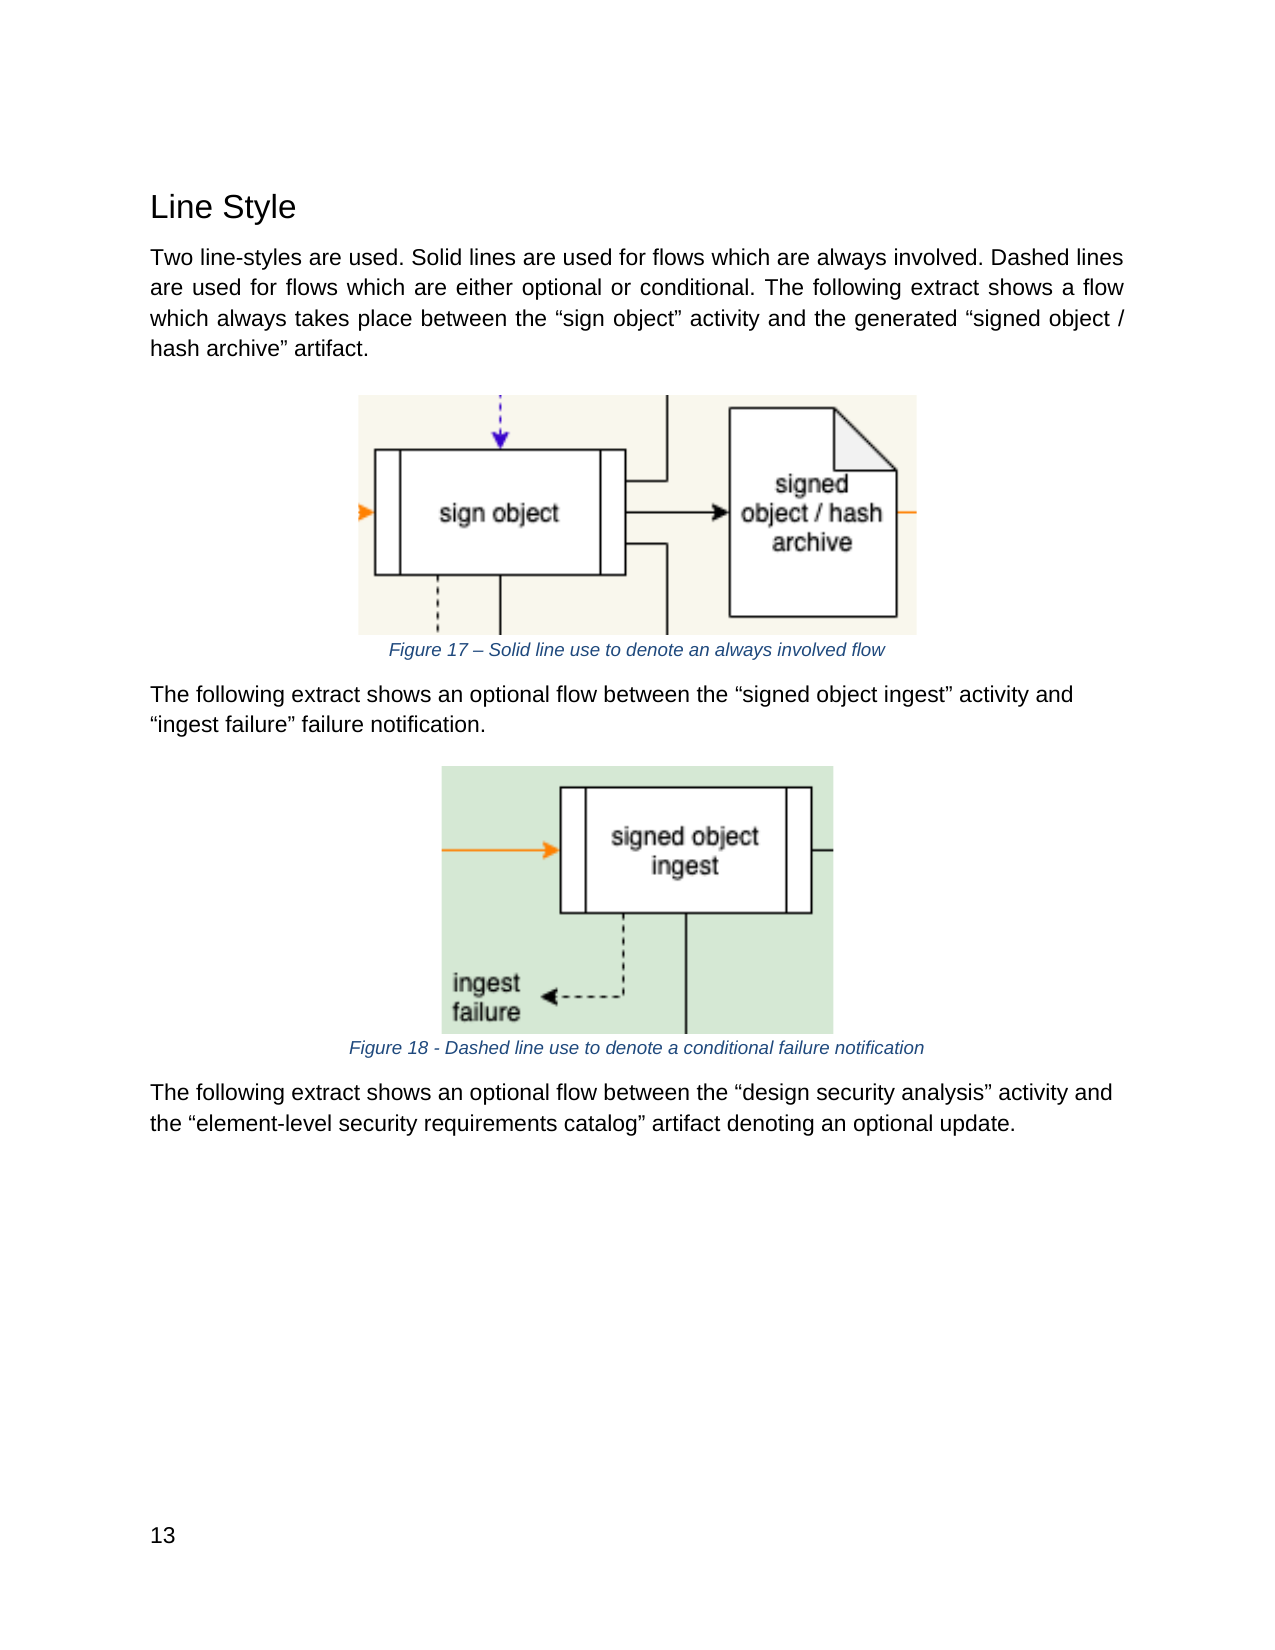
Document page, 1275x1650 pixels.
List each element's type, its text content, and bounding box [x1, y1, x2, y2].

picture [441, 766, 834, 1034]
picture [358, 395, 917, 635]
text The following extract shows an optional flow between the “design security analysis” activity and the “element-level security requirements catalog” artifact denoting an optional update. [150, 1079, 1125, 1136]
text The following extract shows an optional flow between the “signed object ingest” activity and “ingest failure” failure notification. [150, 681, 1125, 738]
text Two line-styles are used. Solid lines are used for flows which are always involved. Dashed lines are used for flows which are either optional or conditional. The following extract shows a flow which always takes place between the “sign object” activity and the generated “signed object / hash archive” artifact. [150, 244, 1125, 361]
subtitle Line Style [150, 187, 1125, 226]
